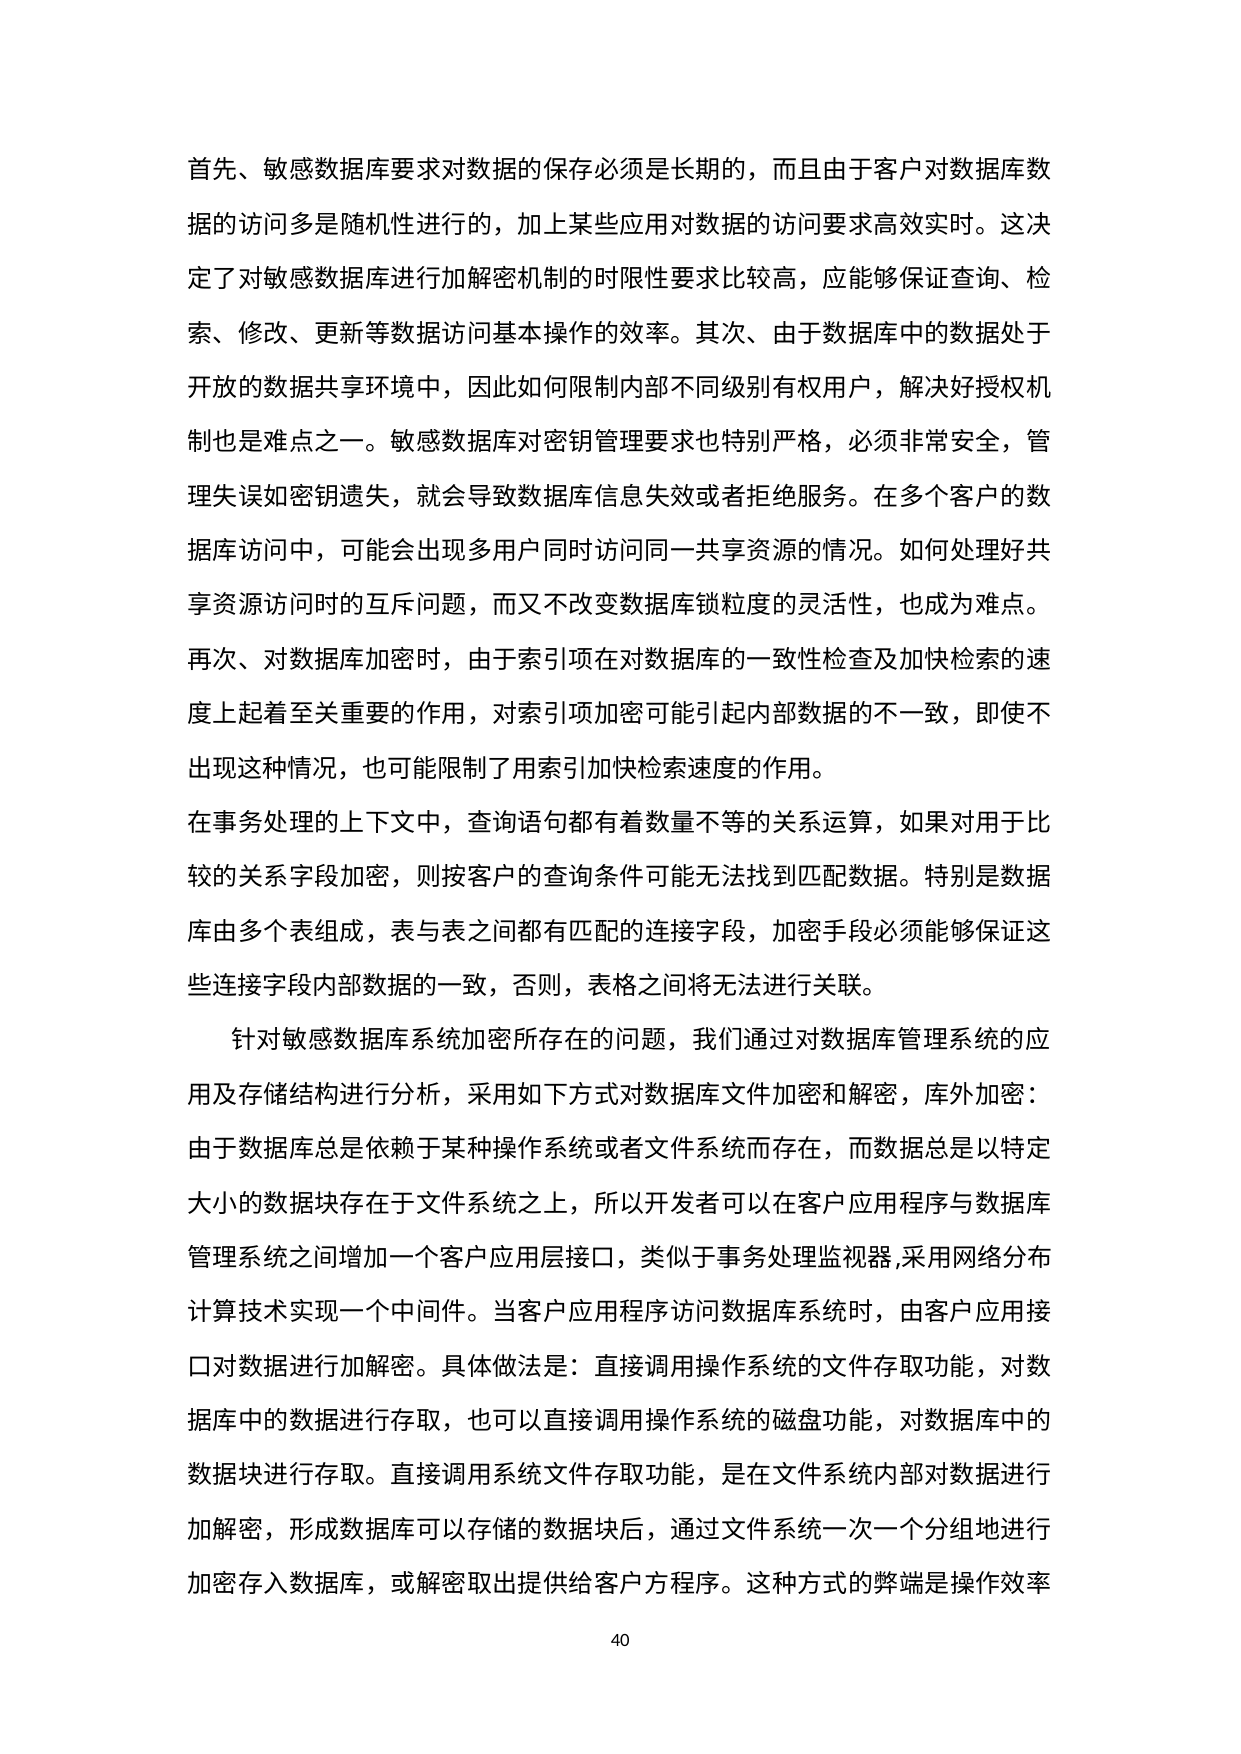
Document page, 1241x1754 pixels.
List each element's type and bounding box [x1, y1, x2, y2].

text [187, 1020, 1053, 1600]
text [187, 150, 1053, 1002]
